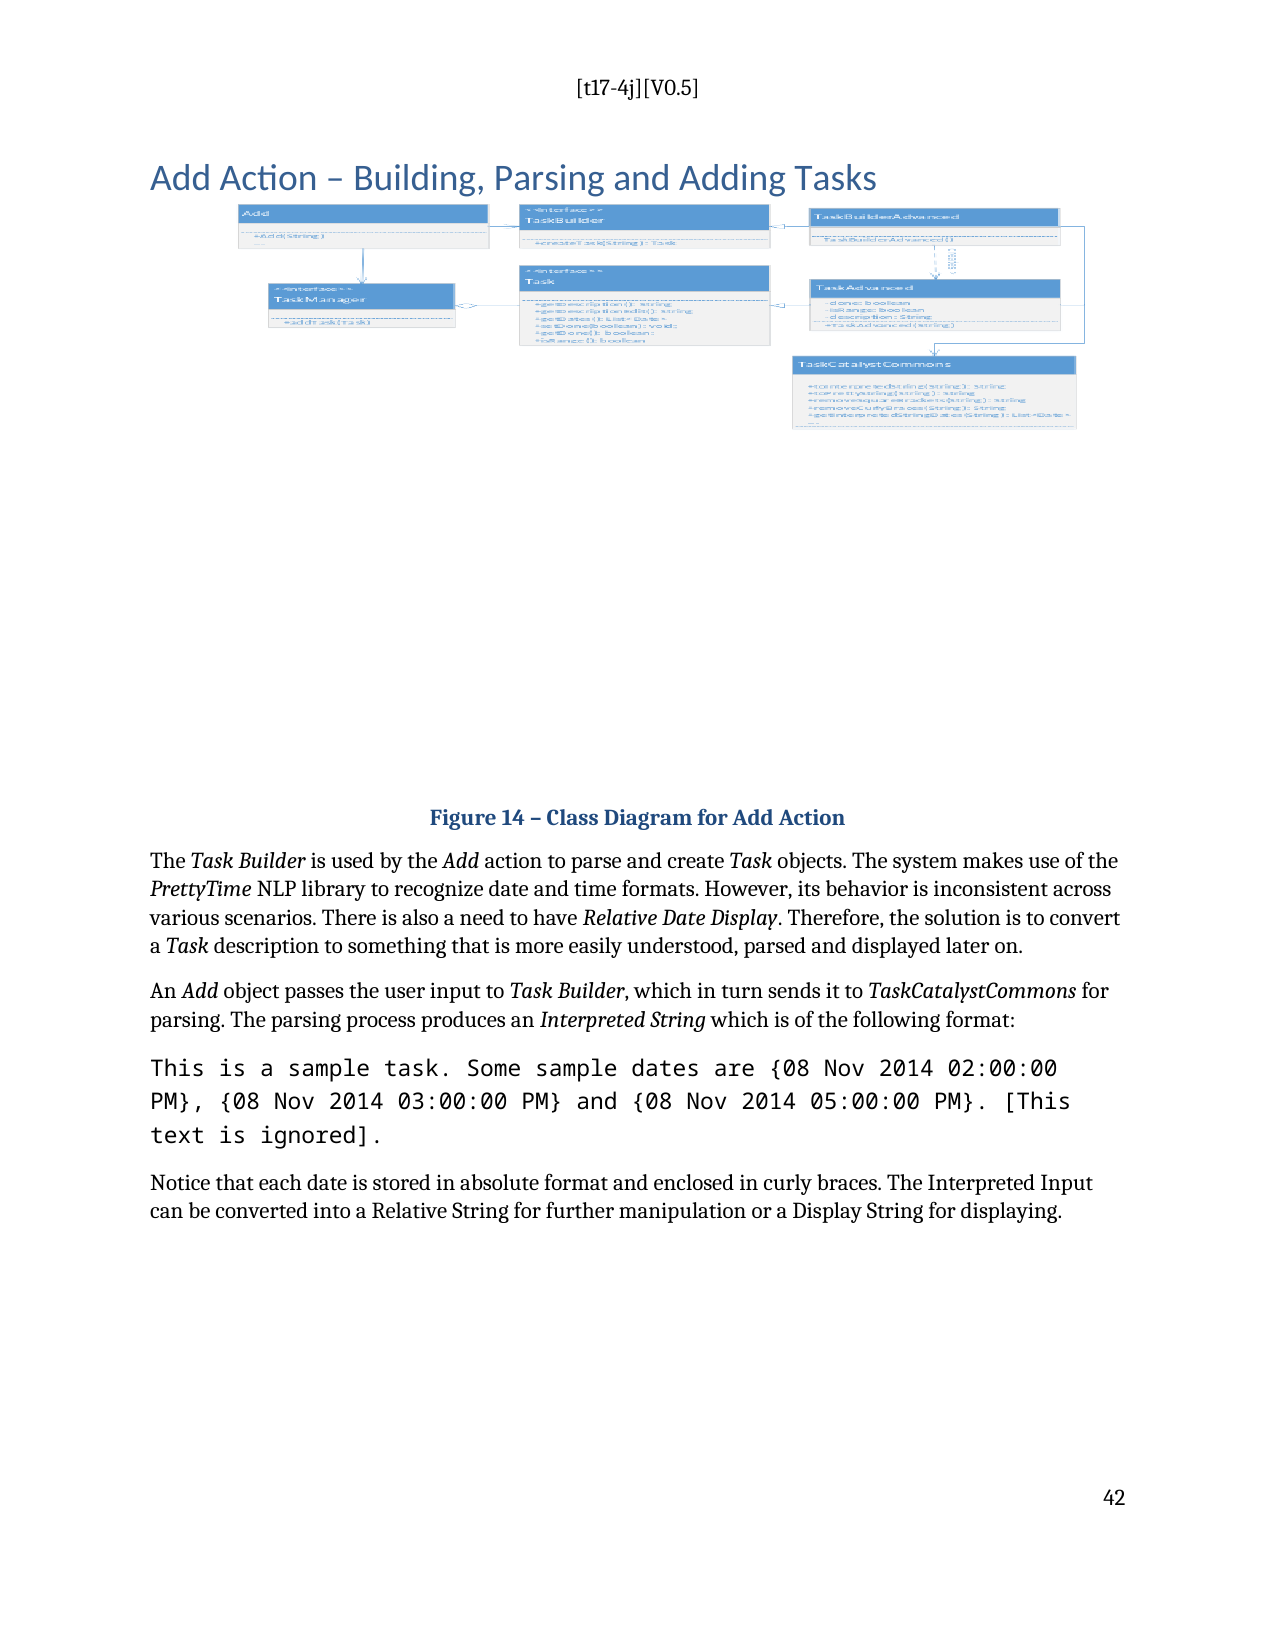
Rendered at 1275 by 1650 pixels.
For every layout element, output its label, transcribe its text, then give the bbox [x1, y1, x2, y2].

text Notice that each date is stored in absolute format and enclosed in curly braces. The Interpreted Input can be converted into a Relative String for further manipulation or a Display String for displaying. [150, 1169, 1125, 1224]
text An Add object passes the user input to Task Builder, which in turn sends it to TaskCatalystCommons for parsing. The parsing process produces an Interpreted String which is of the following format: [150, 978, 1125, 1033]
text This is a sample task. Some sample dates are {08 Nov 2014 02:00:00 PM}, {08 Nov 2014 03:00:00 PM} and {08 Nov 2014 05:00:00 PM}. [This text is ignored]. [150, 1052, 1125, 1150]
text The Task Builder is used by the Add action to parse and create Task objects. The system makes use of the PrettyTime NLP library to recognize date and time formats. However, its behavior is inconsistent across various scenarios. There is also a need to have Relative Date Display. Therefore, the solution is to convert a Task description to something that is more easily understood, parsed and displayed later on. [150, 848, 1125, 959]
subtitle Add Action – Building, Parsing and Adding Tasks [150, 154, 1125, 200]
